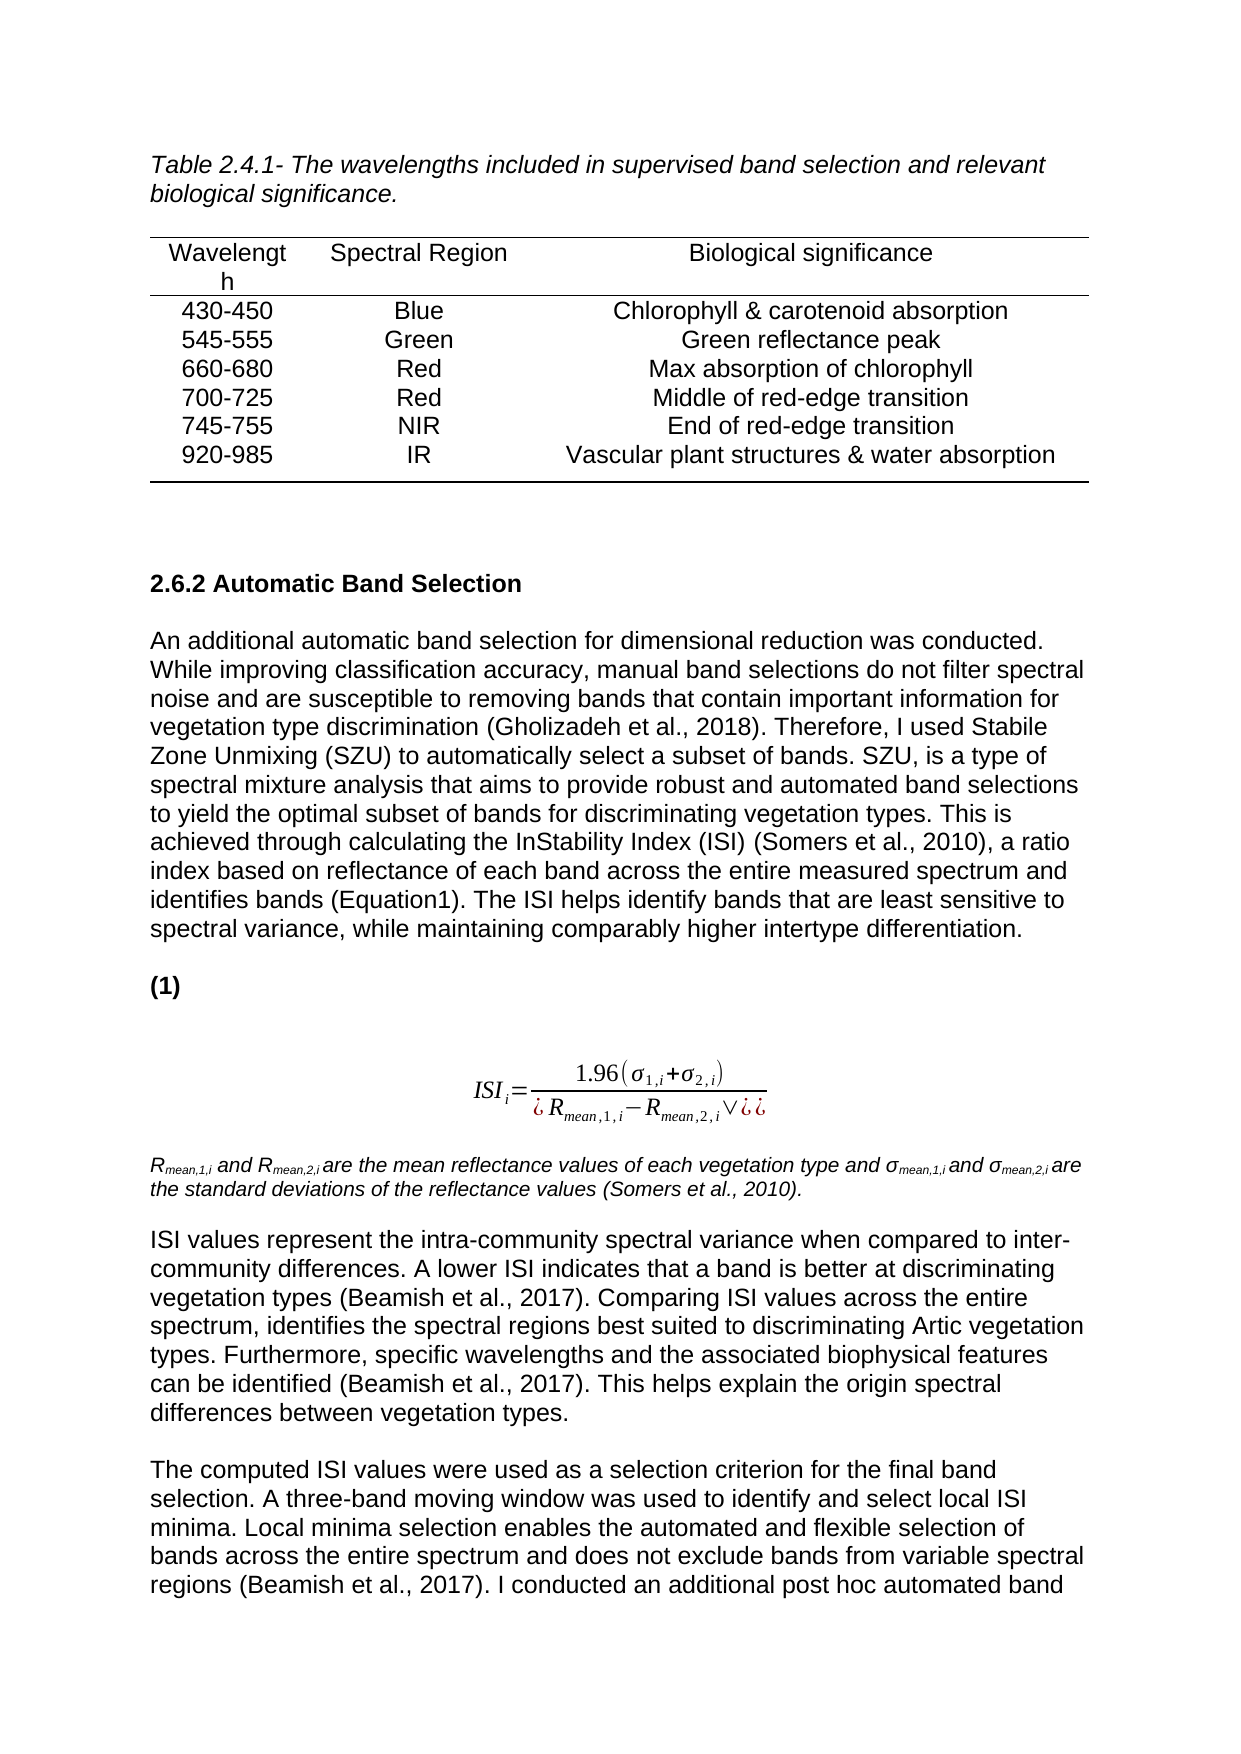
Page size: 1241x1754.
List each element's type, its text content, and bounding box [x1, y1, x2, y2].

table_cell 545-555 [150, 325, 304, 354]
table_cell 430-450 [150, 296, 304, 325]
table_cell Red [305, 383, 533, 411]
text An additional automatic band selection for dimensional reduction was conducted. While improving classification accuracy, manual band selections do not filter spectral noise and are susceptible to removing bands that contain important information for vegetation type discrimination (Gholizadeh et al., 2018). Therefore, I used Stabile Zone Unmixing (SZU) to automatically select a subset of bands. SZU, is a type of spectral mixture analysis that aims to provide robust and automated band selections to yield the optimal subset of bands for discriminating vegetation types. This is achieved through calculating the InStability Index (ISI) (Somers et al., 2010), a ratio index based on reflectance of each band across the entire measured spectrum and identifies bands (Equation1). The ISI helps identify bands that are least sensitive to spectral variance, while maintaining comparably higher intertype differentiation. [150, 626, 1090, 942]
table_cell IR [305, 440, 533, 481]
table_cell Green [305, 325, 533, 354]
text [150, 1455, 1090, 1599]
table_cell 920-985 [150, 440, 304, 481]
text ISI values represent the intra-community spectral variance when compared to inter-community differences. A lower ISI indicates that a band is better at discriminating vegetation types (Beamish et al., 2017). Comparing ISI values across the entire spectrum, identifies the spectral regions best suited to discriminating Artic vegetation types. Furthermore, specific wavelengths and the associated biophysical features can be identified (Beamish et al., 2017). This helps explain the origin spectral differences between vegetation types. [150, 1225, 1090, 1426]
table_cell 745-755 [150, 411, 304, 440]
text Table 2.4.1- The wavelengths included in supervised band selection and relevant biological significance. [150, 150, 1090, 207]
table_cell Green reflectance peak [533, 325, 1088, 354]
table_header Spectral Region [305, 238, 533, 295]
table_cell Chlorophyll & carotenoid absorption [533, 296, 1088, 325]
text 2.6.2 Automatic Band Selection [150, 569, 1090, 597]
table_cell Red [305, 354, 533, 382]
table_cell NIR [305, 411, 533, 440]
table_cell Max absorption of chlorophyll [533, 354, 1088, 382]
table_cell Blue [305, 296, 533, 325]
table_header Biological significance [533, 238, 1088, 295]
table_header Wavelength [150, 238, 304, 295]
table_cell 660-680 [150, 354, 304, 382]
table_cell 700-725 [150, 383, 304, 411]
table_cell Middle of red-edge transition [533, 383, 1088, 411]
table_cell Vascular plant structures & water absorption [533, 440, 1088, 481]
text (1) [150, 971, 1090, 1000]
text Rmean,1,i and Rmean,2,i are the mean reflectance values of each vegetation type and σmean,1,i and σmean,2,i are the standard deviations of the reflectance values (Somers et al., 2010). [150, 1153, 1090, 1201]
table_cell End of red-edge transition [533, 411, 1088, 440]
